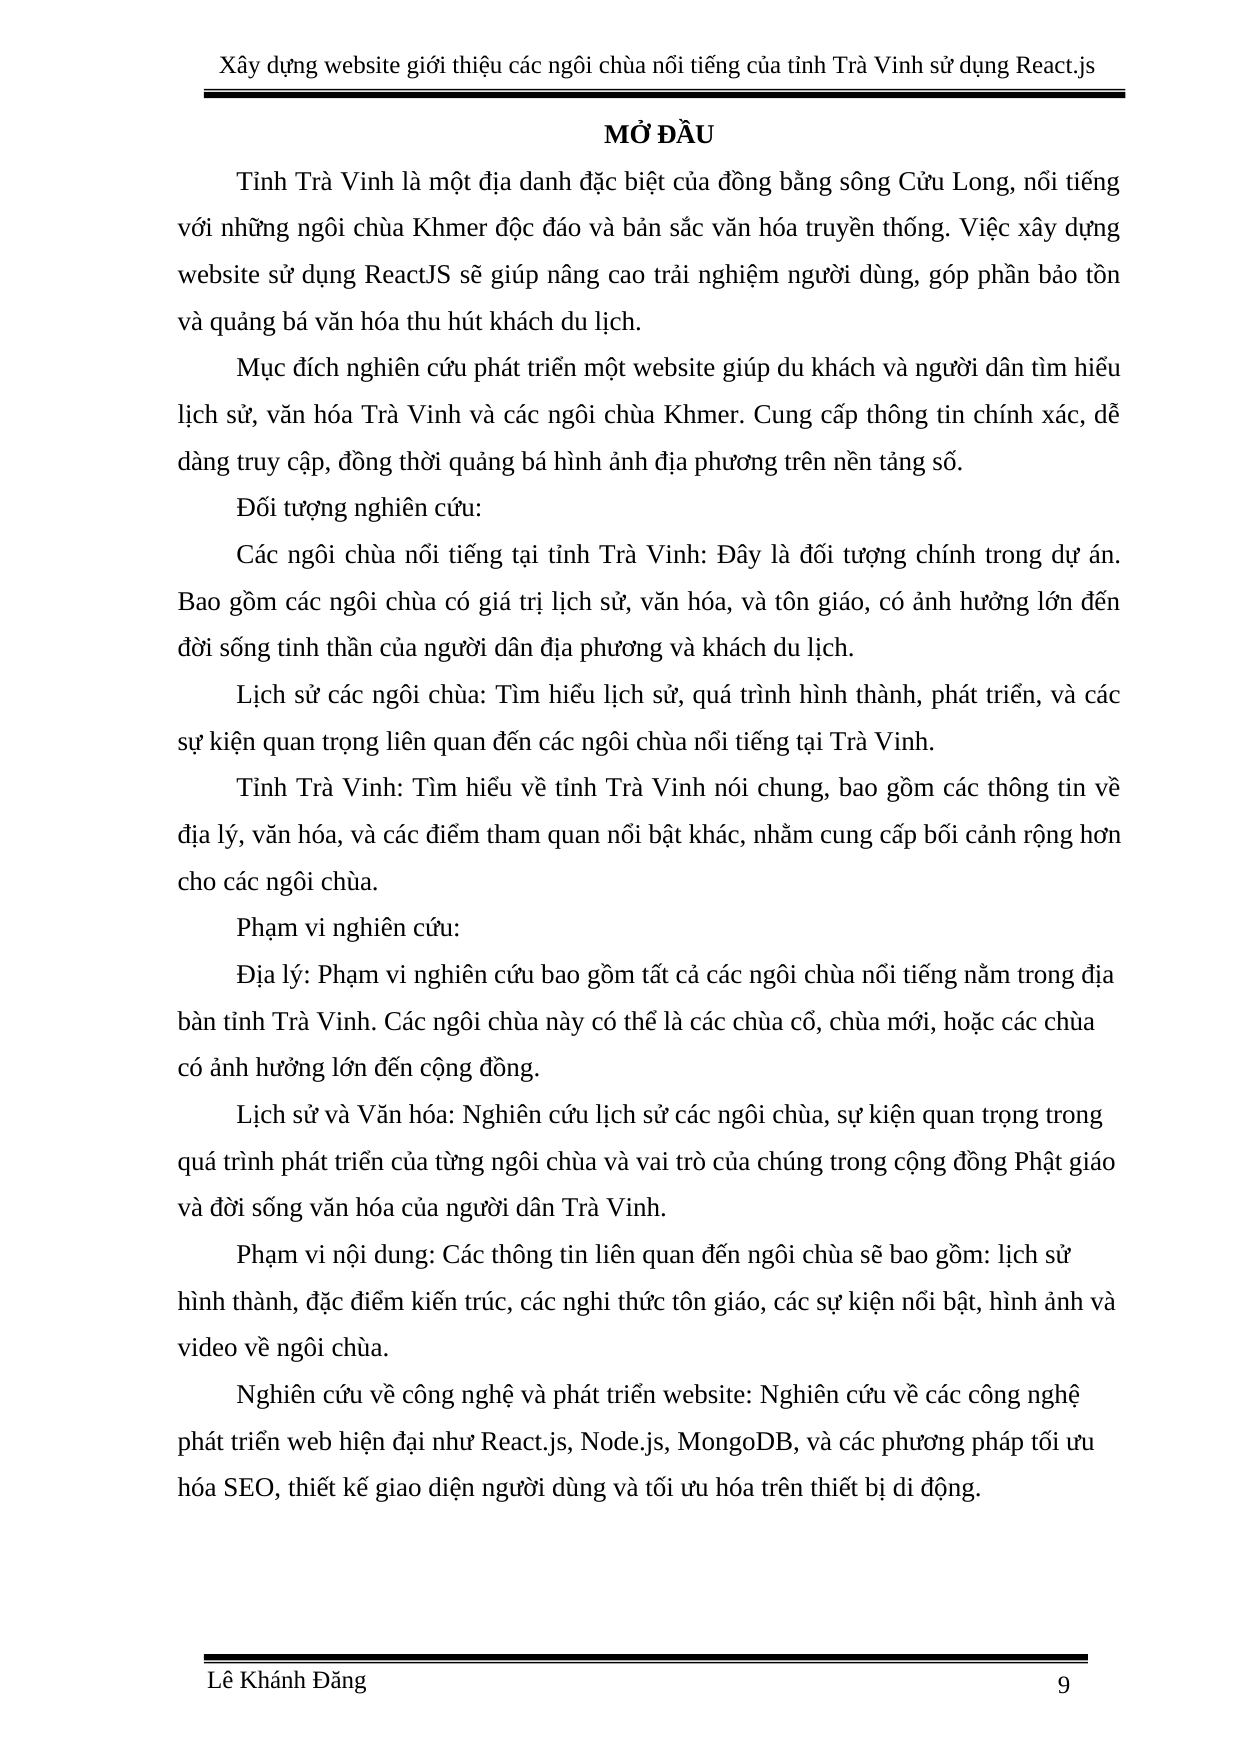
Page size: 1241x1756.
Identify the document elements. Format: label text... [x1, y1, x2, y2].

text Lịch sử và Văn hóa: Nghiên cứu lịch sử các ngôi chùa, sự kiện quan trọng trong quá trình phát triển của từng ngôi chùa và vai trò của chúng trong cộng đồng Phật giáo và đời sống văn hóa của người dân Trà Vinh. [177, 1098, 1122, 1223]
text Địa lý: Phạm vi nghiên cứu bao gồm tất cả các ngôi chùa nổi tiếng nằm trong địa bàn tỉnh Trà Vinh. Các ngôi chùa này có thể là các chùa cổ, chùa mới, hoặc các chùa có ảnh hưởng lớn đến cộng đồng. [177, 958, 1122, 1083]
text Tỉnh Trà Vinh là một địa danh đặc biệt của đồng bằng sông Cửu Long, nổi tiếng với những ngôi chùa Khmer độc đáo và bản sắc văn hóa truyền thống. Việc xây dựng website sử dụng ReactJS sẽ giúp nâng cao trải nghiệm người dùng, góp phần bảo tồn và quảng bá văn hóa thu hút khách du lịch. [177, 165, 1122, 336]
text Phạm vi nghiên cứu: [177, 911, 1122, 943]
text Tỉnh Trà Vinh: Tìm hiểu về tỉnh Trà Vinh nói chung, bao gồm các thông tin về địa lý, văn hóa, và các điểm tham quan nổi bật khác, nhằm cung cấp bối cảnh rộng hơn cho các ngôi chùa. [177, 771, 1122, 896]
text Các ngôi chùa nổi tiếng tại tỉnh Trà Vinh: Đây là đối tượng chính trong dự án. Bao gồm các ngôi chùa có giá trị lịch sử, văn hóa, và tôn giáo, có ảnh hưởng lớn đến đời sống tinh thần của người dân địa phương và khách du lịch. [177, 538, 1122, 663]
subtitle MỞ ĐẦU [290, 118, 1029, 149]
text Lịch sử các ngôi chùa: Tìm hiểu lịch sử, quá trình hình thành, phát triển, và các sự kiện quan trọng liên quan đến các ngôi chùa nổi tiếng tại Trà Vinh. [177, 678, 1122, 756]
text Phạm vi nội dung: Các thông tin liên quan đến ngôi chùa sẽ bao gồm: lịch sử hình thành, đặc điểm kiến trúc, các nghi thức tôn giáo, các sự kiện nổi bật, hình ảnh và video về ngôi chùa. [177, 1238, 1122, 1363]
text Mục đích nghiên cứu phát triển một website giúp du khách và người dân tìm hiểu lịch sử, văn hóa Trà Vinh và các ngôi chùa Khmer. Cung cấp thông tin chính xác, dễ dàng truy cập, đồng thời quảng bá hình ảnh địa phương trên nền tảng số. [177, 351, 1122, 476]
text Đối tượng nghiên cứu: [177, 491, 1122, 523]
text Nghiên cứu về công nghệ và phát triển website: Nghiên cứu về các công nghệ phát triển web hiện đại như React.js, Node.js, MongoDB, và các phương pháp tối ưu hóa SEO, thiết kế giao diện người dùng và tối ưu hóa trên thiết bị di động. [177, 1378, 1122, 1503]
